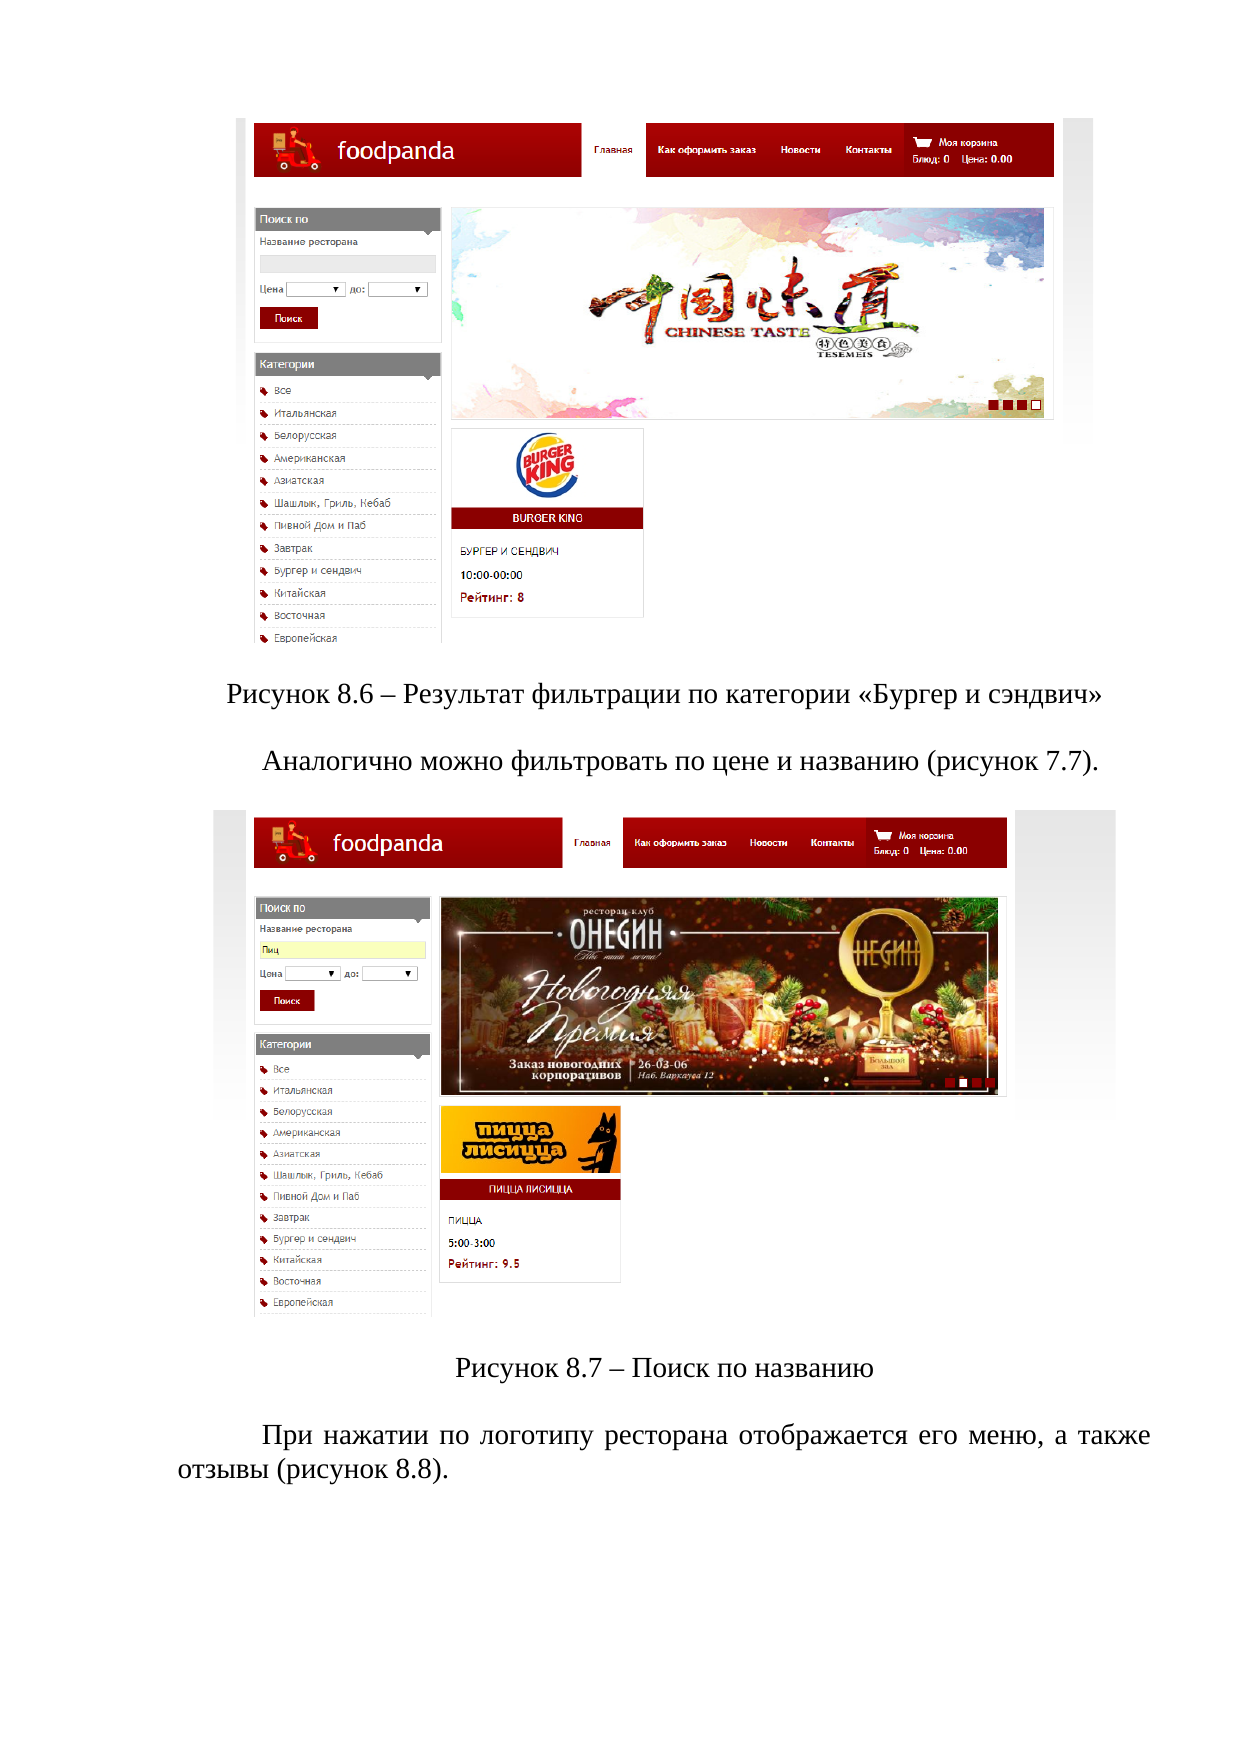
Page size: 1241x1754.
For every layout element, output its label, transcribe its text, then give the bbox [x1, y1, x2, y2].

text Рисунок 8.7 – Поиск по названию [177, 1350, 1152, 1384]
picture [213, 810, 1116, 1317]
text Аналогично можно фильтровать по цене и названию (рисунок 7.7). [177, 743, 1152, 777]
text Рисунок 8.6 – Результат фильтрации по категории «Бургер и сэндвич» [177, 676, 1152, 710]
picture [235, 118, 1094, 643]
text При нажатии по логотипу ресторана отображается его меню, а также отзывы (рисунок 8.8). [177, 1417, 1152, 1484]
